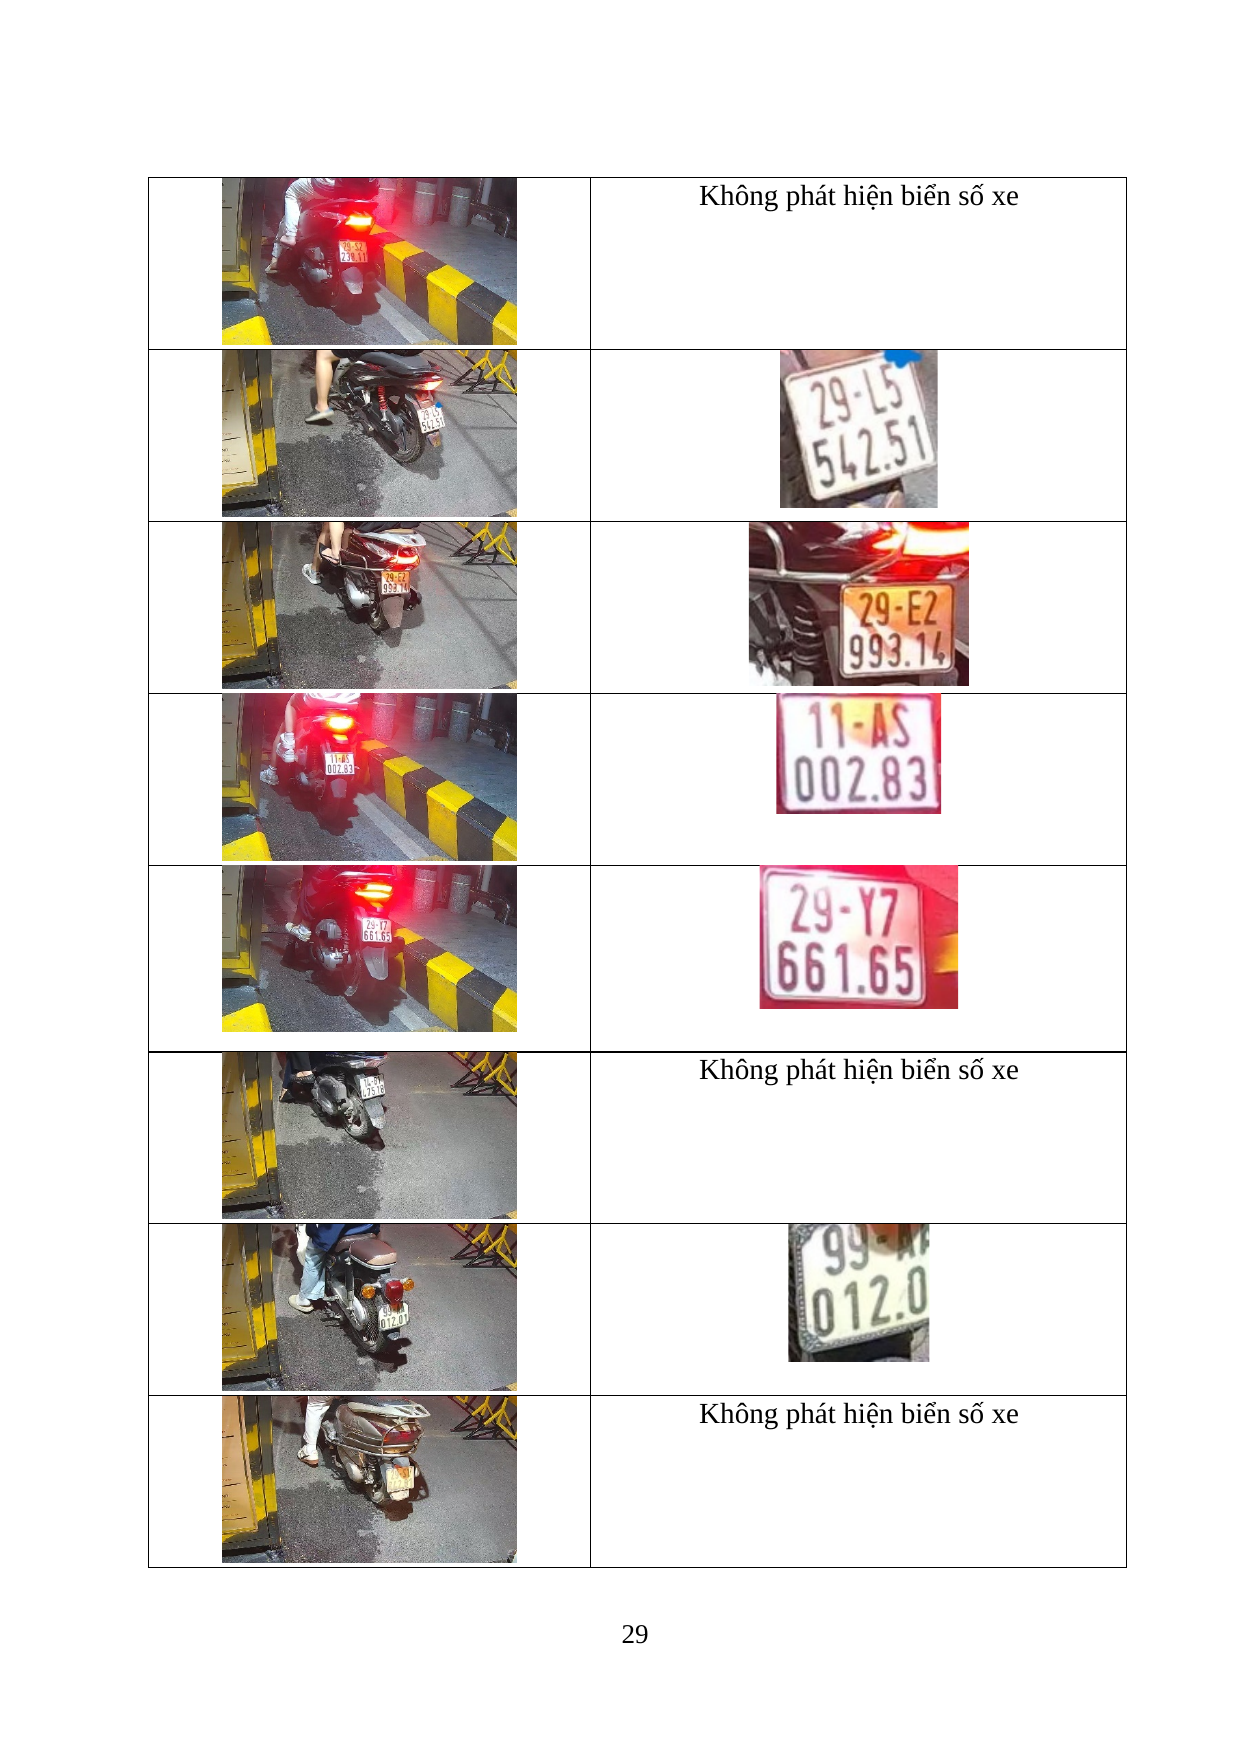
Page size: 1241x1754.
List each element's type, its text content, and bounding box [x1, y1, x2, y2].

picture [222, 350, 517, 517]
table_cell [149, 178, 590, 349]
table_cell Không phát hiện biển số xe [591, 178, 1126, 349]
table_cell [149, 1396, 590, 1567]
table_cell [149, 694, 590, 865]
picture [222, 522, 517, 689]
picture [222, 1224, 517, 1391]
picture [759, 865, 959, 1009]
picture [748, 522, 969, 686]
table_cell [149, 1224, 590, 1395]
picture [780, 350, 938, 508]
table_cell [591, 350, 1126, 521]
table_cell [591, 522, 1126, 693]
table_cell Không phát hiện biển số xe [591, 1053, 1126, 1223]
picture [776, 693, 942, 814]
table_cell [149, 522, 590, 693]
table_cell [591, 1224, 1126, 1395]
table_cell [591, 866, 1126, 1051]
picture [222, 1052, 517, 1219]
picture [222, 178, 517, 345]
table_cell [149, 350, 590, 521]
table_cell [149, 866, 590, 1051]
picture [788, 1224, 930, 1362]
table_cell [149, 1053, 590, 1223]
table_cell [591, 694, 1126, 865]
table_cell Không phát hiện biển số xe [591, 1396, 1126, 1567]
picture [222, 1396, 517, 1563]
picture [222, 693, 517, 861]
picture [222, 865, 517, 1032]
